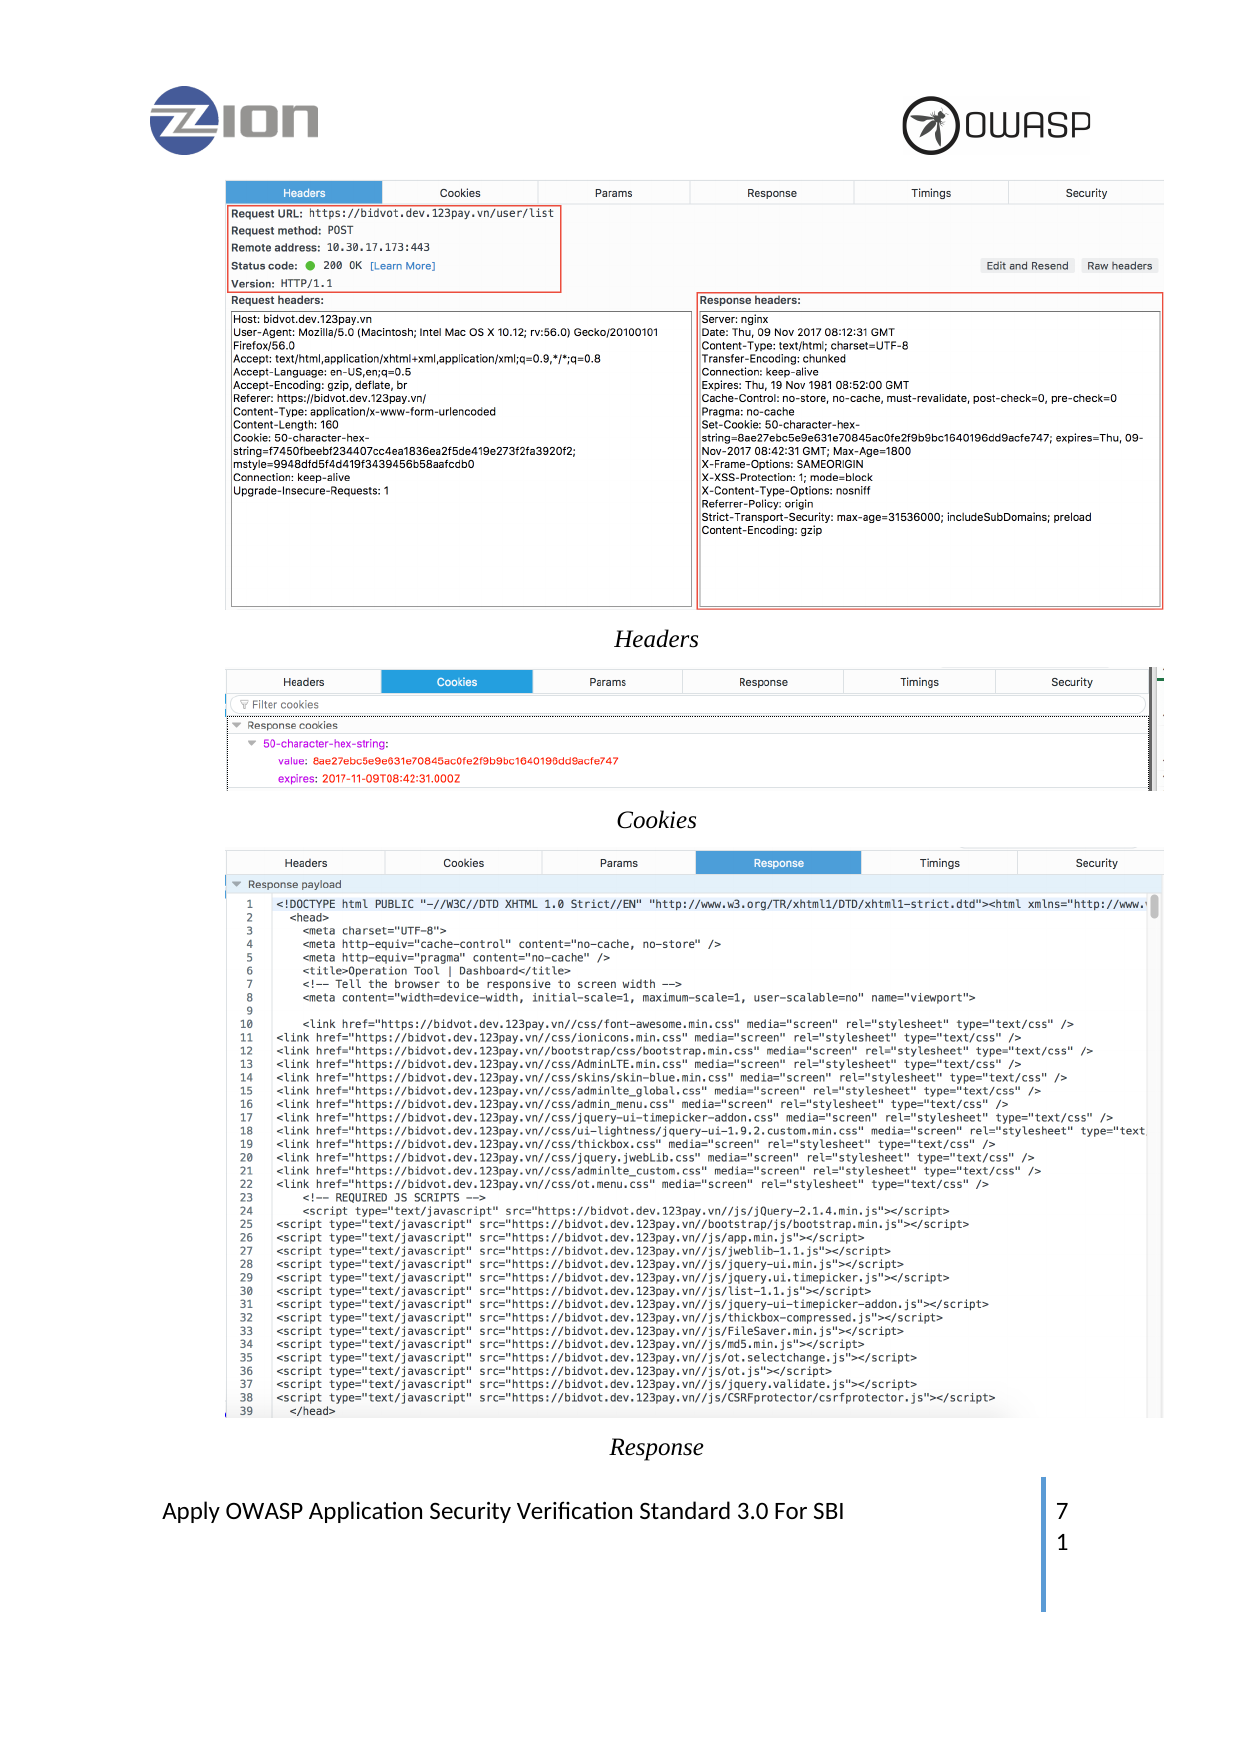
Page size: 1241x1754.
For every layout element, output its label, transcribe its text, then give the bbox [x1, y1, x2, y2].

list Response [225, 1432, 1090, 1461]
picture [225, 847, 1164, 1418]
list Cookies [225, 805, 1090, 833]
picture [902, 96, 1091, 155]
picture [225, 667, 1164, 791]
picture [225, 179, 1164, 610]
picture [150, 86, 318, 155]
list Headers [225, 624, 1090, 653]
